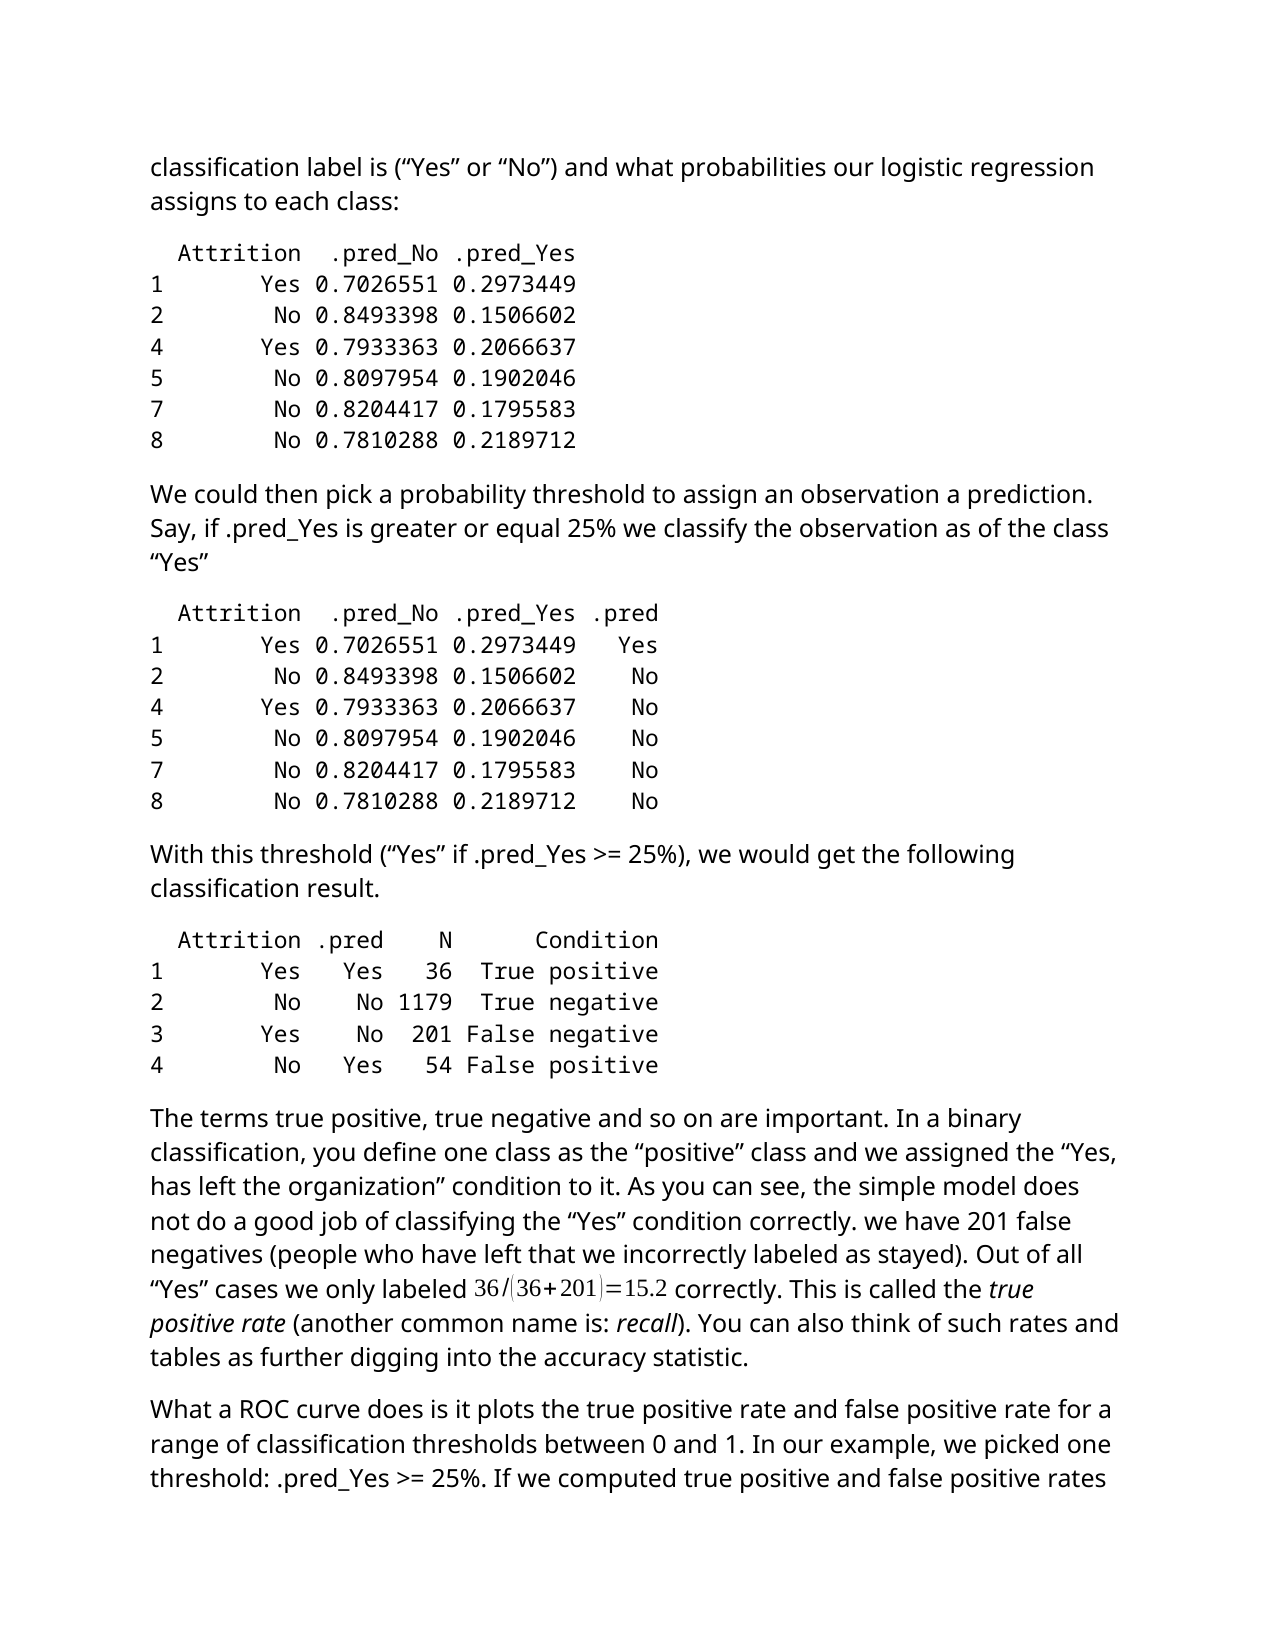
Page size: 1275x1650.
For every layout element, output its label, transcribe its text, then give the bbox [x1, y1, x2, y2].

text Attrition .pred N Condition 1 Yes Yes 36 True positive 2 No No 1179 True negative 3 Yes No 201 False negative 4 No Yes 54 False positive [150, 924, 1125, 1080]
text We could then pick a probability threshold to assign an observation a prediction. Say, if .pred_Yes is greater or equal 25% we classify the observation as of the class “Yes” [150, 476, 1125, 579]
text The terms true positive, true negative and so on are important. In a binary classification, you define one class as the “positive” class and we assigned the “Yes, has left the organization” condition to it. As you can see, the simple model does not do a good job of classifying the “Yes” condition correctly. we have 201 false negatives (people who have left that we incorrectly labeled as stayed). Out of all “Yes” cases we only labeled correctly. This is called the true positive rate (another common name is: recall). You can also think of such rates and tables as further digging into the accuracy statistic. [150, 1101, 1125, 1373]
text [150, 150, 1125, 218]
text Attrition .pred_No .pred_Yes 1 Yes 0.7026551 0.2973449 2 No 0.8493398 0.1506602 4 Yes 0.7933363 0.2066637 5 No 0.8097954 0.1902046 7 No 0.8204417 0.1795583 8 No 0.7810288 0.2189712 [150, 237, 1125, 456]
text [150, 1392, 1125, 1494]
text Attrition .pred_No .pred_Yes .pred 1 Yes 0.7026551 0.2973449 Yes 2 No 0.8493398 0.1506602 No 4 Yes 0.7933363 0.2066637 No 5 No 0.8097954 0.1902046 No 7 No 0.8204417 0.1795583 No 8 No 0.7810288 0.2189712 No [150, 597, 1125, 816]
text With this threshold (“Yes” if .pred_Yes >= 25%), we would get the following classification result. [150, 837, 1125, 905]
